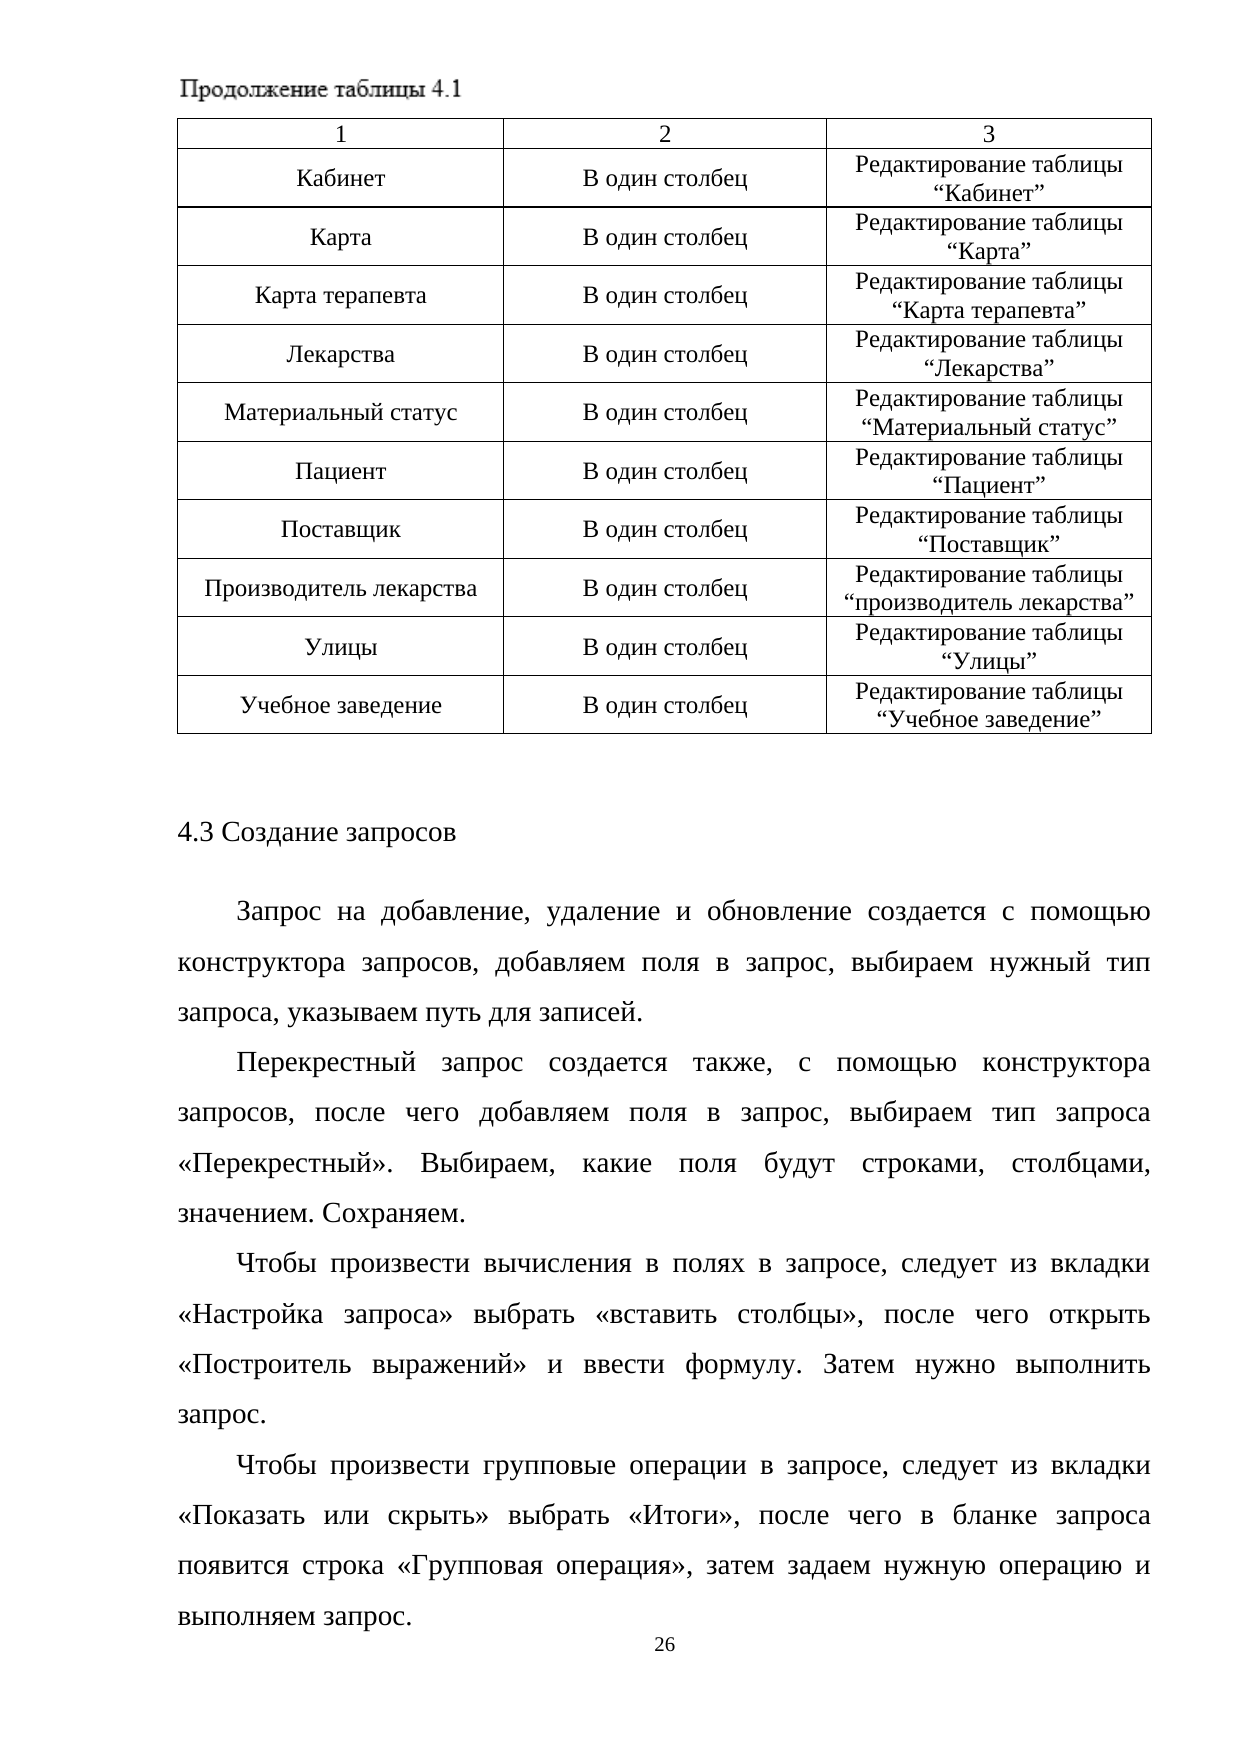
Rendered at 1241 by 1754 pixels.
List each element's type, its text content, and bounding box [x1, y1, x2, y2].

table_cell Карта [178, 208, 503, 265]
text 4.3 Создание запросов [177, 814, 1152, 847]
table_cell Поставщик [178, 500, 503, 558]
table_cell Редактирование таблицы “Карта терапевта” [827, 266, 1151, 323]
table_cell Редактирование таблицы “Лекарства” [827, 325, 1151, 382]
table_cell Лекарства [178, 325, 503, 382]
table_cell В один столбец [504, 676, 826, 733]
table_cell Редактирование таблицы “Карта” [827, 208, 1151, 265]
table_cell Улицы [178, 617, 503, 675]
table_cell Редактирование таблицы “производитель лекарства” [827, 559, 1151, 616]
table_cell В один столбец [504, 617, 826, 675]
table_cell В один столбец [504, 442, 826, 499]
table_cell 1 [178, 119, 503, 148]
table_cell 2 [504, 119, 826, 148]
table_cell В один столбец [504, 559, 826, 616]
text Чтобы произвести групповые операции в запросе, следует из вкладки «Показать или скрыть» выбрать «Итоги», после чего в бланке запроса появится строка «Групповая операция», затем задаем нужную операцию и выполняем запрос. [177, 1447, 1152, 1631]
table_cell 3 [827, 119, 1151, 148]
text Перекрестный запрос создается также, с помощью конструктора запросов, после чего добавляем поля в запрос, выбираем тип запроса «Перекрестный». Выбираем, какие поля будут строками, столбцами, значением. Сохраняем. [177, 1044, 1152, 1229]
table_cell Редактирование таблицы “Поставщик” [827, 500, 1151, 558]
table_cell Редактирование таблицы “Кабинет” [827, 149, 1151, 206]
text Запрос на добавление, удаление и обновление создается с помощью конструктора запросов, добавляем поля в запрос, выбираем нужный тип запроса, указываем путь для записей. [177, 893, 1152, 1027]
table_cell Редактирование таблицы “Улицы” [827, 617, 1151, 675]
table_cell Учебное заведение [178, 676, 503, 733]
table_cell Редактирование таблицы “Учебное заведение” [827, 676, 1151, 733]
table_cell В один столбец [504, 500, 826, 558]
table_cell Материальный статус [178, 383, 503, 441]
text Чтобы произвести вычисления в полях в запросе, следует из вкладки «Настройка запроса» выбрать «вставить столбцы», после чего открыть «Построитель выражений» и ввести формулу. Затем нужно выполнить запрос. [177, 1246, 1152, 1430]
table_cell Кабинет [178, 149, 503, 206]
table_cell Пациент [178, 442, 503, 499]
table_cell В один столбец [504, 208, 826, 265]
picture [176, 70, 474, 105]
table_cell Редактирование таблицы “Пациент” [827, 442, 1151, 499]
table_cell В один столбец [504, 149, 826, 206]
table_cell Карта терапевта [178, 266, 503, 323]
table_cell Редактирование таблицы “Материальный статус” [827, 383, 1151, 441]
table_cell В один столбец [504, 325, 826, 382]
table_cell Производитель лекарства [178, 559, 503, 616]
table_cell В один столбец [504, 383, 826, 441]
table_cell В один столбец [504, 266, 826, 323]
